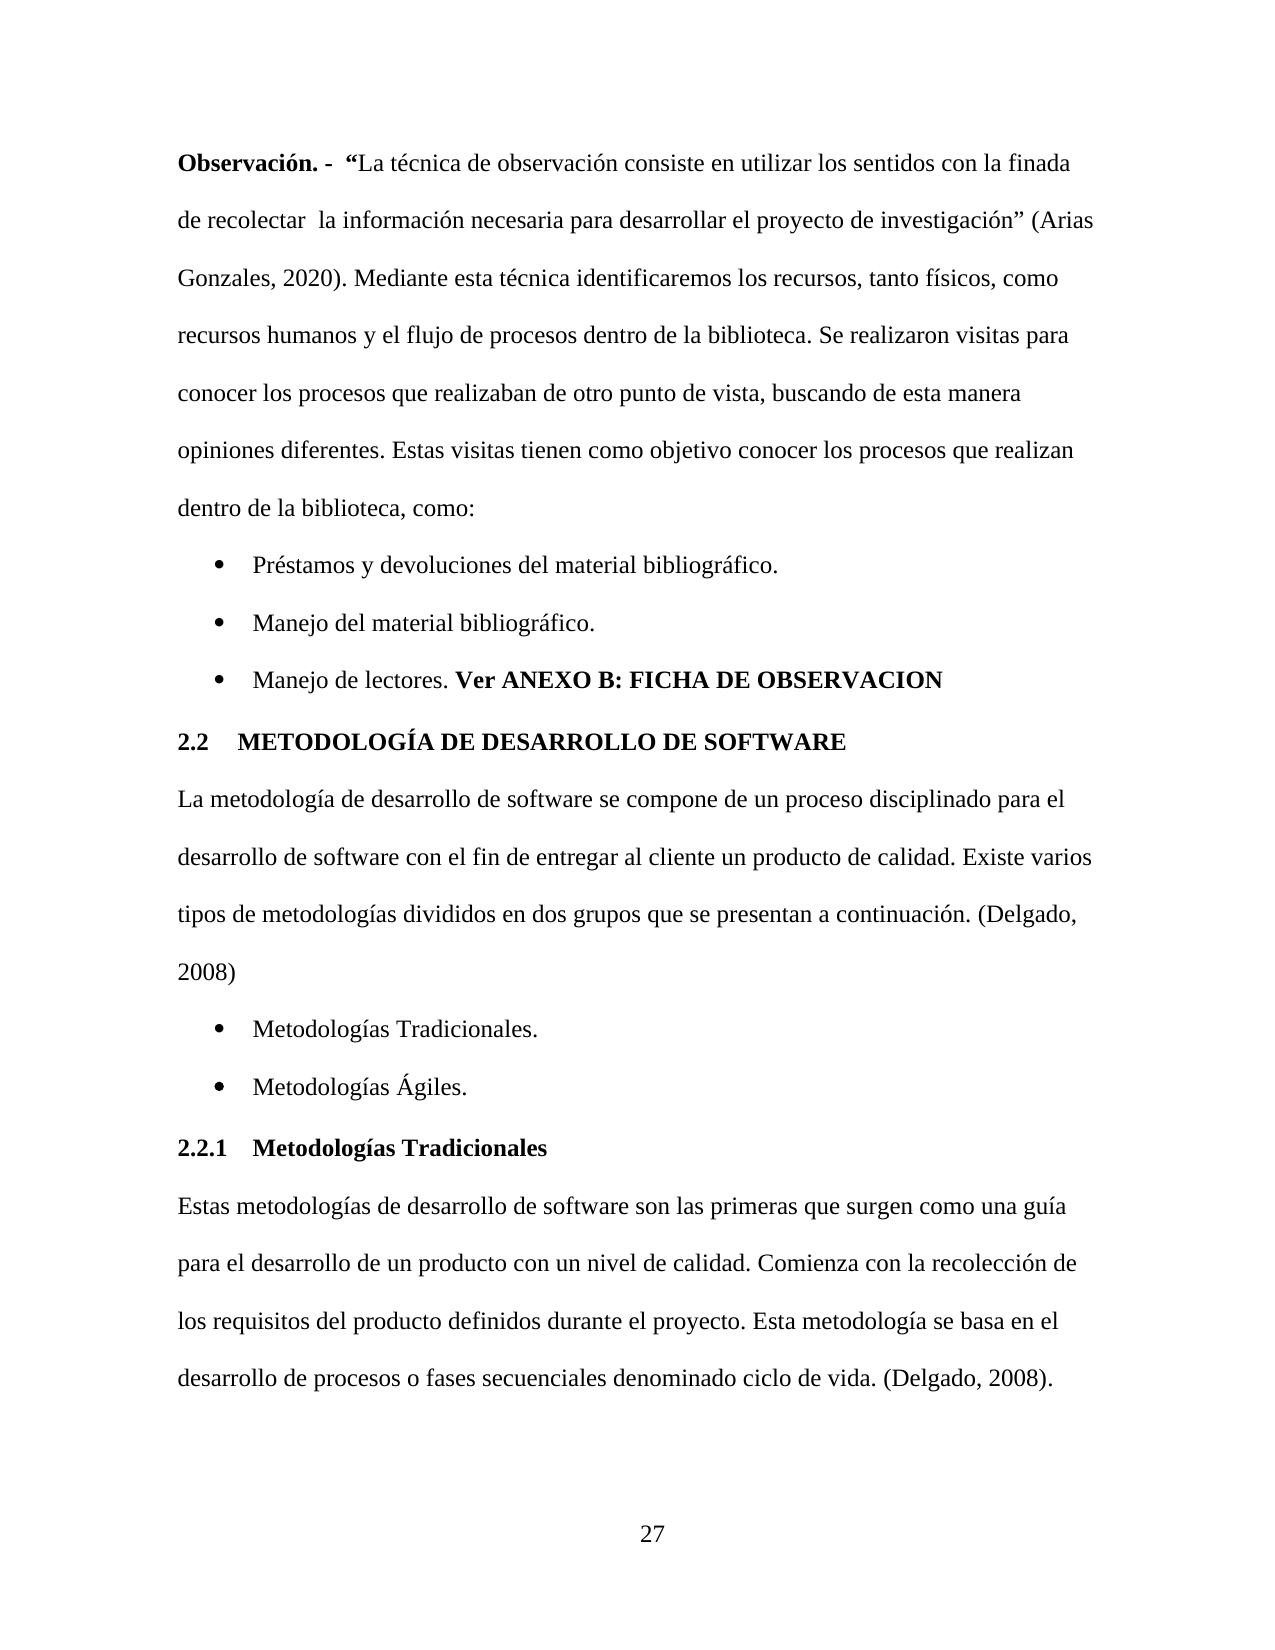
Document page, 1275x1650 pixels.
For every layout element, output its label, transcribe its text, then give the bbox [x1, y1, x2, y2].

list Metodologías Ágiles. [215, 1072, 1098, 1101]
subtitle Metodologías Tradicionales [177, 1133, 1098, 1162]
list Manejo de lectores. Ver ANEXO B: FICHA DE OBSERVACION [215, 665, 1098, 694]
text La metodología de desarrollo de software se compone de un proceso disciplinado para el desarrollo de software con el fin de entregar al cliente un producto de calidad. Existe varios tipos de metodologías divididos en dos grupos que se presentan a continuación. [177, 784, 1098, 986]
subtitle METODOLOGÍA DE DESARROLLO DE SOFTWARE [177, 727, 1098, 756]
text Estas metodologías de desarrollo de software son las primeras que surgen como una guía para el desarrollo de un producto con un nivel de calidad. Comienza con la recolección de los requisitos del producto definidos durante el proyecto. Esta metodología se basa en el desarrollo de procesos o fases secuenciales denominado ciclo de vida. . [177, 1191, 1098, 1392]
list Manejo del material bibliográfico. [215, 608, 1098, 636]
list Préstamos y devoluciones del material bibliográfico. [215, 550, 1098, 579]
text Observación. - “La técnica de observación consiste en utilizar los sentidos con la finada de recolectar la información necesaria para desarrollar el proyecto de investigación”. Mediante esta técnica identificaremos los recursos, tanto físicos, como recursos humanos y el flujo de procesos dentro de la biblioteca. Se realizaron visitas para conocer los procesos que realizaban de otro punto de vista, buscando de esta manera opiniones diferentes. Estas visitas tienen como objetivo conocer los procesos que realizan dentro de la biblioteca, como: [177, 148, 1098, 521]
list Metodologías Tradicionales. [215, 1014, 1098, 1043]
